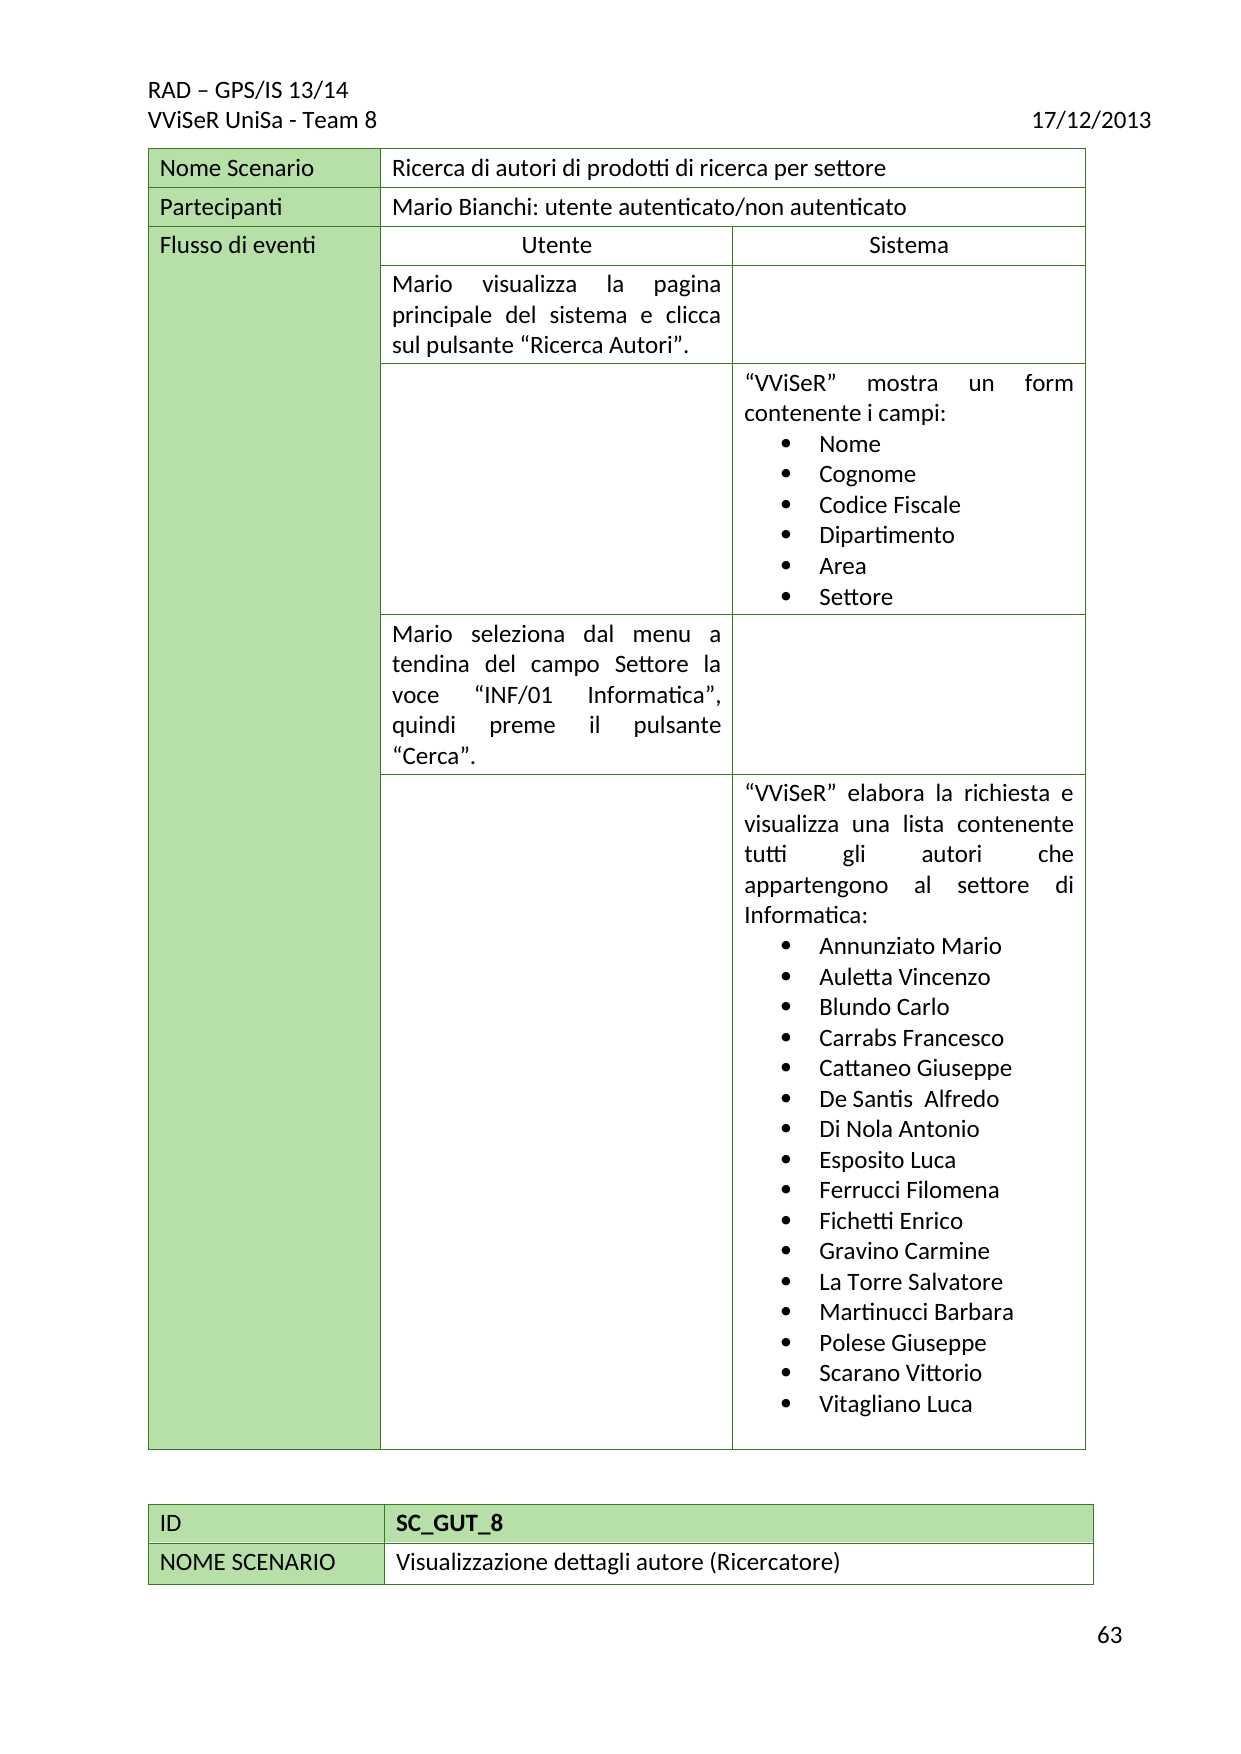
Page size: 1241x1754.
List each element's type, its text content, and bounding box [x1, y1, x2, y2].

table_cell Ricerca di autori di prodotti di ricerca per settore [381, 149, 1085, 187]
table_header SC_GUT_8 [385, 1505, 1093, 1542]
table_cell Nome Scenario [149, 149, 380, 187]
table_cell Partecipanti [149, 188, 380, 226]
table_cell Flusso di eventi [149, 227, 380, 1449]
table_cell Mario seleziona dal menu a tendina del campo Settore la voce “INF/01 Informatica”, quindi preme il pulsante “Cerca”. [381, 615, 732, 773]
table_cell Mario visualizza la pagina principale del sistema e clicca sul pulsante “Ricerca Autori”. [381, 266, 732, 363]
table_cell [381, 364, 732, 614]
table_cell Mario Bianchi: utente autenticato/non autenticato [381, 188, 1085, 226]
table_cell [733, 615, 1085, 773]
table_cell Visualizzazione dettagli autore (Ricercatore) [385, 1544, 1093, 1584]
table_cell [381, 775, 732, 1449]
table_cell “VViSeR” mostra un form contenente i campi: Nome Cognome Codice Fiscale Dipartimento Area Settore [733, 364, 1085, 614]
table_cell “VViSeR” elabora la richiesta e visualizza una lista contenente tutti gli autori che appartengono al settore di Informatica: Annunziato Mario Auletta Vincenzo Blundo Carlo Carrabs Francesco Cattaneo Giuseppe De Santis Alfredo Di Nola Antonio Esposito Luca Ferrucci Filomena Fichetti Enrico Gravino Carmine La Torre Salvatore Martinucci Barbara Polese Giuseppe Scarano Vittorio Vitagliano Luca [733, 775, 1085, 1449]
table_header ID [149, 1505, 384, 1542]
table_cell Sistema [733, 227, 1085, 264]
table_cell NOME SCENARIO [149, 1544, 384, 1584]
table_cell [733, 266, 1085, 363]
table_cell Utente [381, 227, 732, 264]
